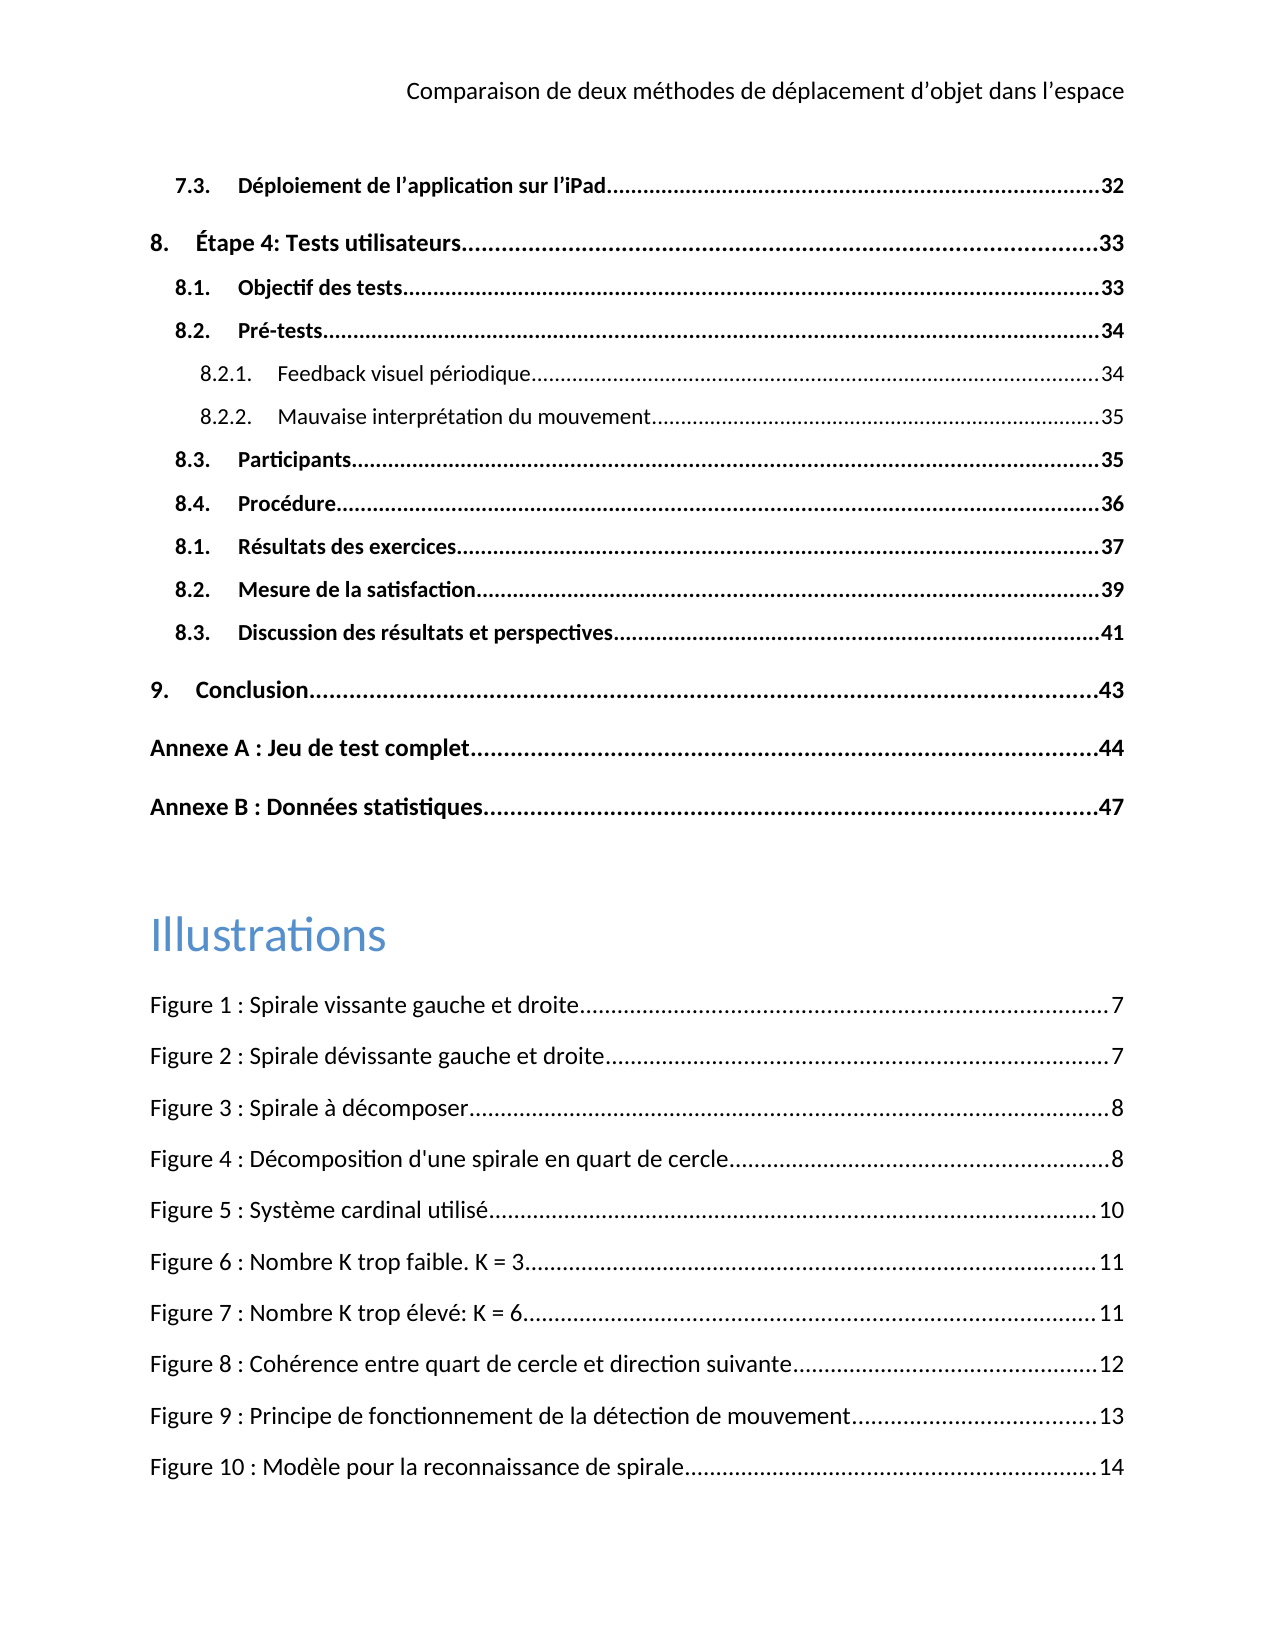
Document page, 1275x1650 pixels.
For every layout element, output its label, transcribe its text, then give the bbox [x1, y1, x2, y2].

text 8.3. Discussion des résultats et perspectives 41 [175, 618, 1125, 646]
text 8.2.1. Feedback visuel périodique 34 [200, 359, 1125, 387]
text 8.2. Pré-tests 34 [175, 316, 1125, 344]
text Figure 2 : Spirale dévissante gauche et droite 7 [150, 1040, 1125, 1071]
text 8. Étape 4: Tests utilisateurs 33 [150, 227, 1125, 257]
text 8.2.2. Mauvaise interprétation du mouvement 35 [200, 402, 1125, 430]
text 9. Conclusion 43 [150, 674, 1125, 705]
text 8.4. Procédure 36 [175, 489, 1125, 517]
title Illustrations [150, 903, 1125, 964]
text Figure 8 : Cohérence entre quart de cercle et direction suivante 12 [150, 1348, 1125, 1379]
text Annexe B : Données statistiques 47 [150, 791, 1125, 821]
text Annexe A : Jeu de test complet 44 [150, 732, 1125, 763]
text Figure 3 : Spirale à décomposer 8 [150, 1092, 1125, 1122]
text Figure 9 : Principe de fonctionnement de la détection de mouvement 13 [150, 1400, 1125, 1430]
text Figure 10 : Modèle pour la reconnaissance de spirale 14 [150, 1451, 1125, 1482]
text Figure 5 : Système cardinal utilisé 10 [150, 1194, 1125, 1225]
text 8.1. Objectif des tests 33 [175, 273, 1125, 301]
text Figure 7 : Nombre K trop élevé: K = 6 11 [150, 1297, 1125, 1328]
text Figure 6 : Nombre K trop faible. K = 3 11 [150, 1246, 1125, 1276]
text Figure 1 : Spirale vissante gauche et droite 7 [150, 989, 1125, 1019]
text 8.1. Résultats des exercices 37 [175, 532, 1125, 560]
text 8.3. Participants 35 [175, 446, 1125, 473]
text 7.3. Déploiement de l’application sur l’iPad 32 [175, 171, 1125, 199]
text Figure 4 : Décomposition d'une spirale en quart de cercle 8 [150, 1143, 1125, 1173]
text 8.2. Mesure de la satisfaction 39 [175, 575, 1125, 603]
